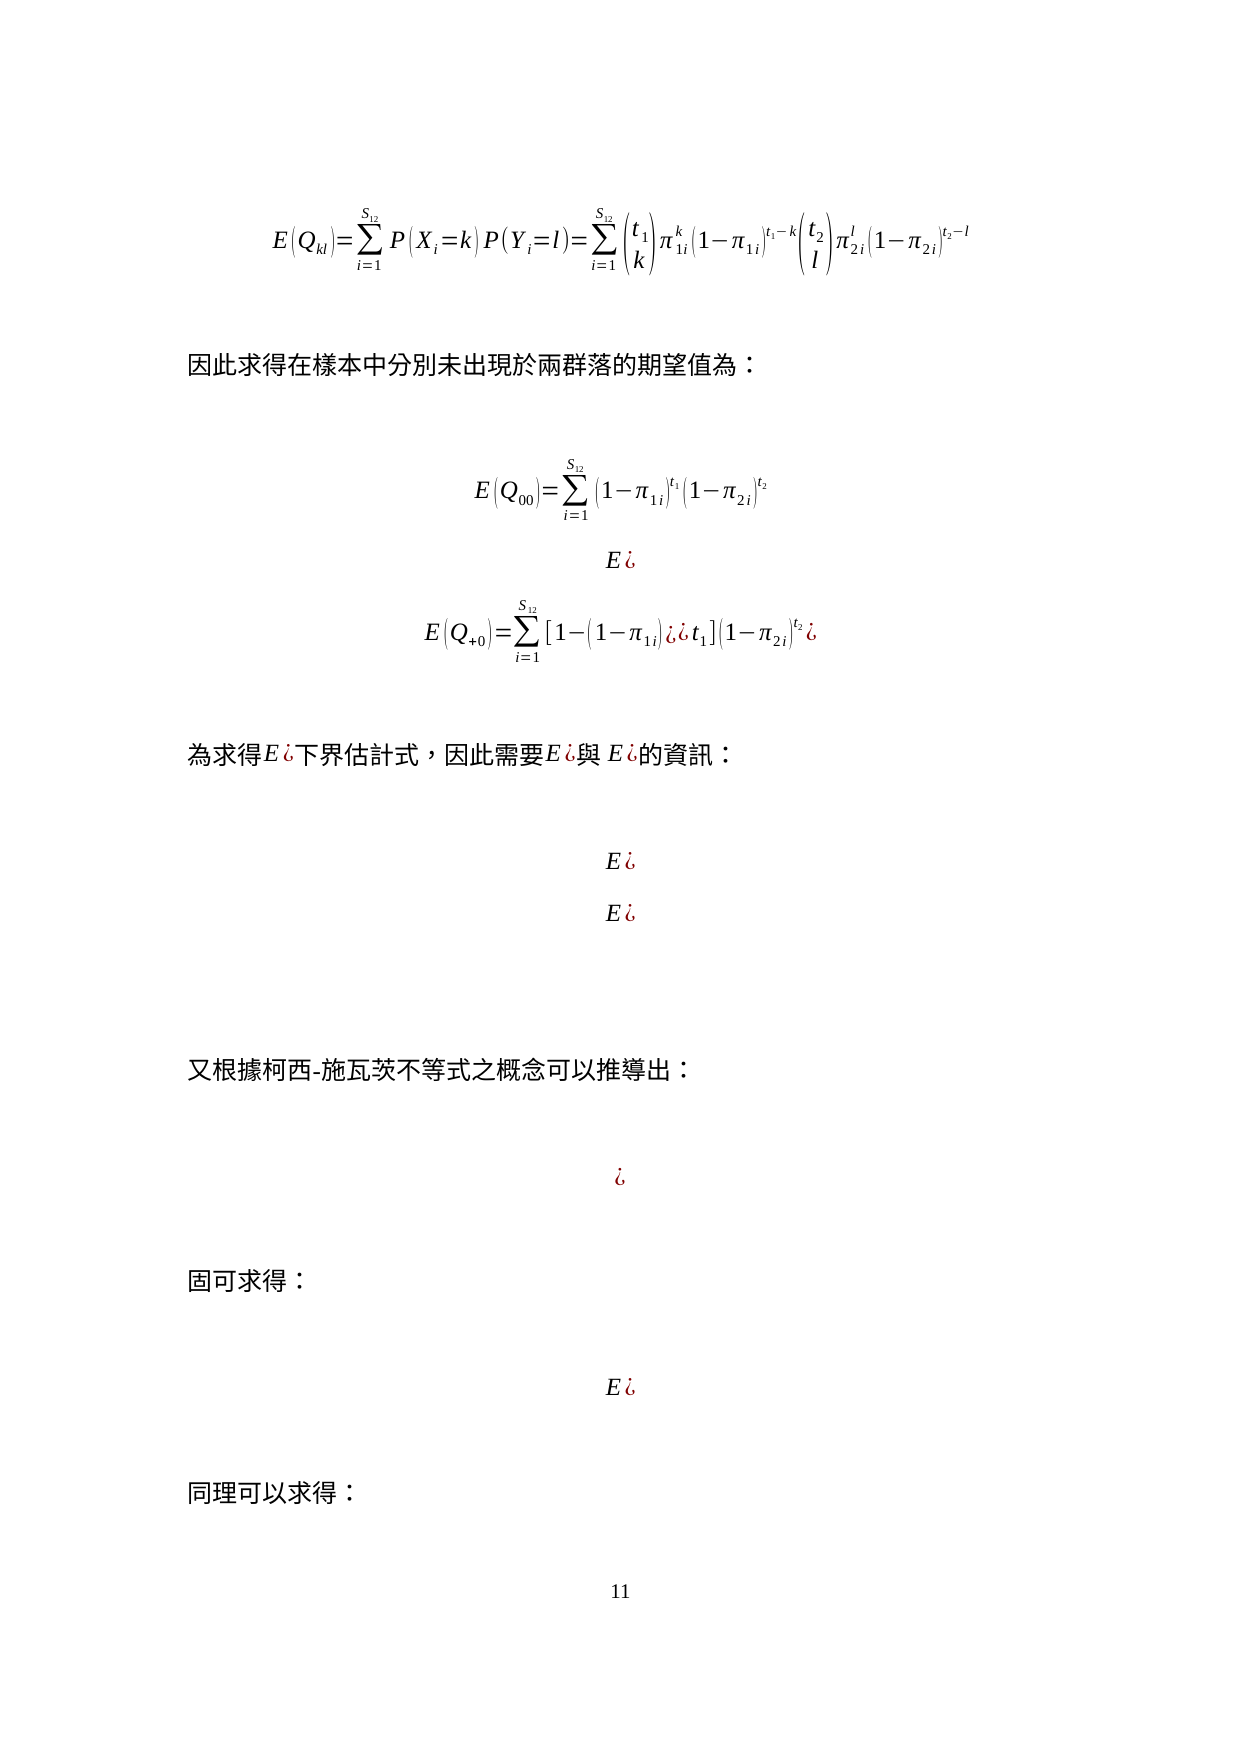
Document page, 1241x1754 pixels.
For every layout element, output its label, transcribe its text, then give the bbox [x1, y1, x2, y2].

text 又根據柯西-施瓦茨不等式之概念可以推導出： [187, 1050, 1053, 1087]
text 因此求得在樣本中分別未出現於兩群落的期望值為： [187, 345, 1053, 382]
text 為求得下界估計式，因此需要與 的資訊： [187, 735, 1053, 772]
text 同理可以求得： [187, 1472, 1053, 1510]
text 固可求得： [187, 1261, 1053, 1299]
